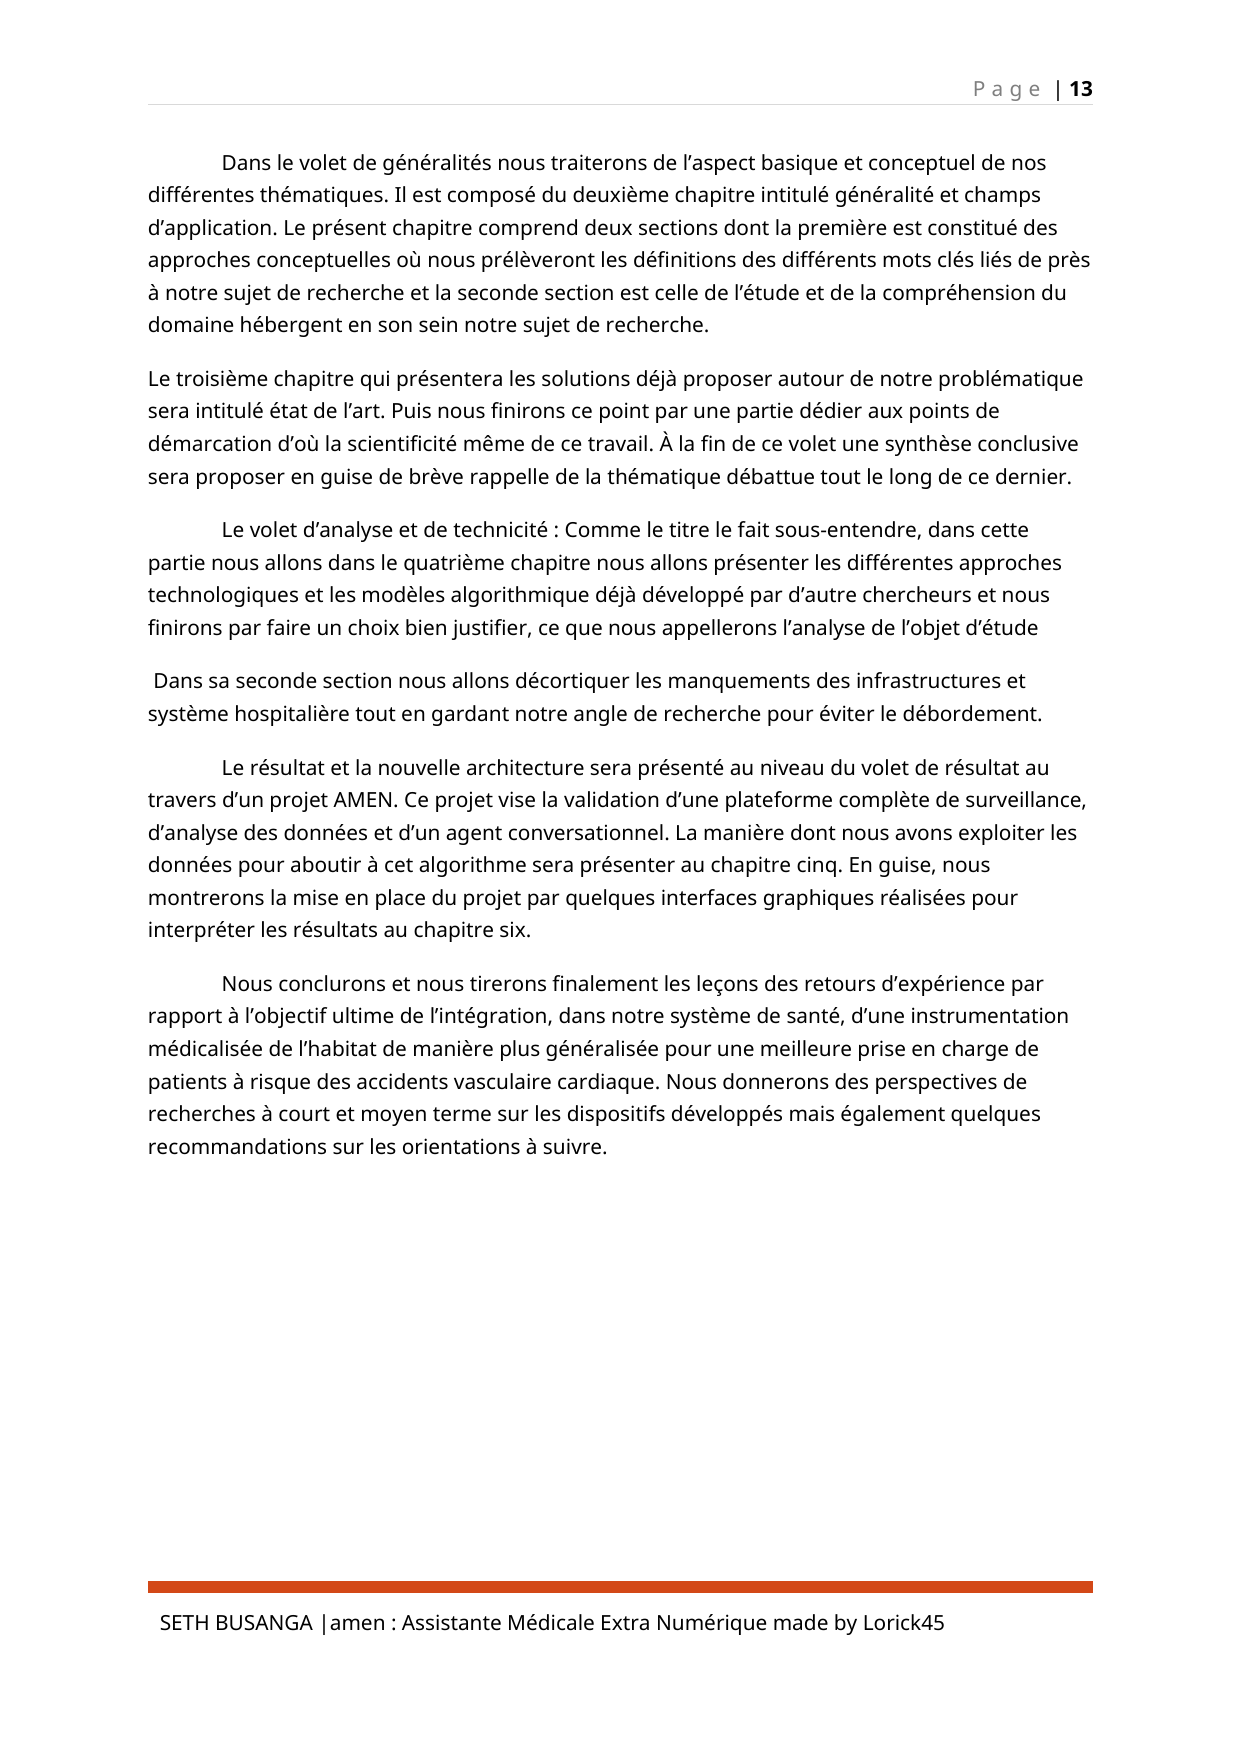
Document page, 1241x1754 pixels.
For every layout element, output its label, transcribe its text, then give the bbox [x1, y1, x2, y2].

text Le résultat et la nouvelle architecture sera présenté au niveau du volet de résultat au travers d’un projet AMEN. Ce projet vise la validation d’une plateforme complète de surveillance, d’analyse des données et d’un agent conversationnel. La manière dont nous avons exploiter les données pour aboutir à cet algorithme sera présenter au chapitre cinq. En guise, nous montrerons la mise en place du projet par quelques interfaces graphiques réalisées pour interpréter les résultats au chapitre six. [148, 753, 1093, 944]
text Nous conclurons et nous tirerons finalement les leçons des retours d’expérience par rapport à l’objectif ultime de l’intégration, dans notre système de santé, d’une instrumentation médicalisée de l’habitat de manière plus généralisée pour une meilleure prise en charge de patients à risque des accidents vasculaire cardiaque. Nous donnerons des perspectives de recherches à court et moyen terme sur les dispositifs développés mais également quelques recommandations sur les orientations à suivre. [148, 969, 1093, 1161]
text Le troisième chapitre qui présentera les solutions déjà proposer autour de notre problématique sera intitulé état de l’art. Puis nous finirons ce point par une partie dédier aux points de démarcation d’où la scientificité même de ce travail. À la fin de ce volet une synthèse conclusive sera proposer en guise de brève rappelle de la thématique débattue tout le long de ce dernier. [148, 364, 1093, 490]
text Dans sa seconde section nous allons décortiquer les manquements des infrastructures et système hospitalière tout en gardant notre angle de recherche pour éviter le débordement. [148, 667, 1093, 728]
text Le volet d’analyse et de technicité : Comme le titre le fait sous-entendre, dans cette partie nous allons dans le quatrième chapitre nous allons présenter les différentes approches technologiques et les modèles algorithmique déjà développé par d’autre chercheurs et nous finirons par faire un choix bien justifier, ce que nous appellerons l’analyse de l’objet d’étude [148, 515, 1093, 642]
text Dans le volet de généralités nous traiterons de l’aspect basique et conceptuel de nos différentes thématiques. Il est composé du deuxième chapitre intitulé généralité et champs d’application. Le présent chapitre comprend deux sections dont la première est constitué des approches conceptuelles où nous prélèveront les définitions des différents mots clés liés de près à notre sujet de recherche et la seconde section est celle de l’étude et de la compréhension du domaine hébergent en son sein notre sujet de recherche. [148, 148, 1093, 339]
